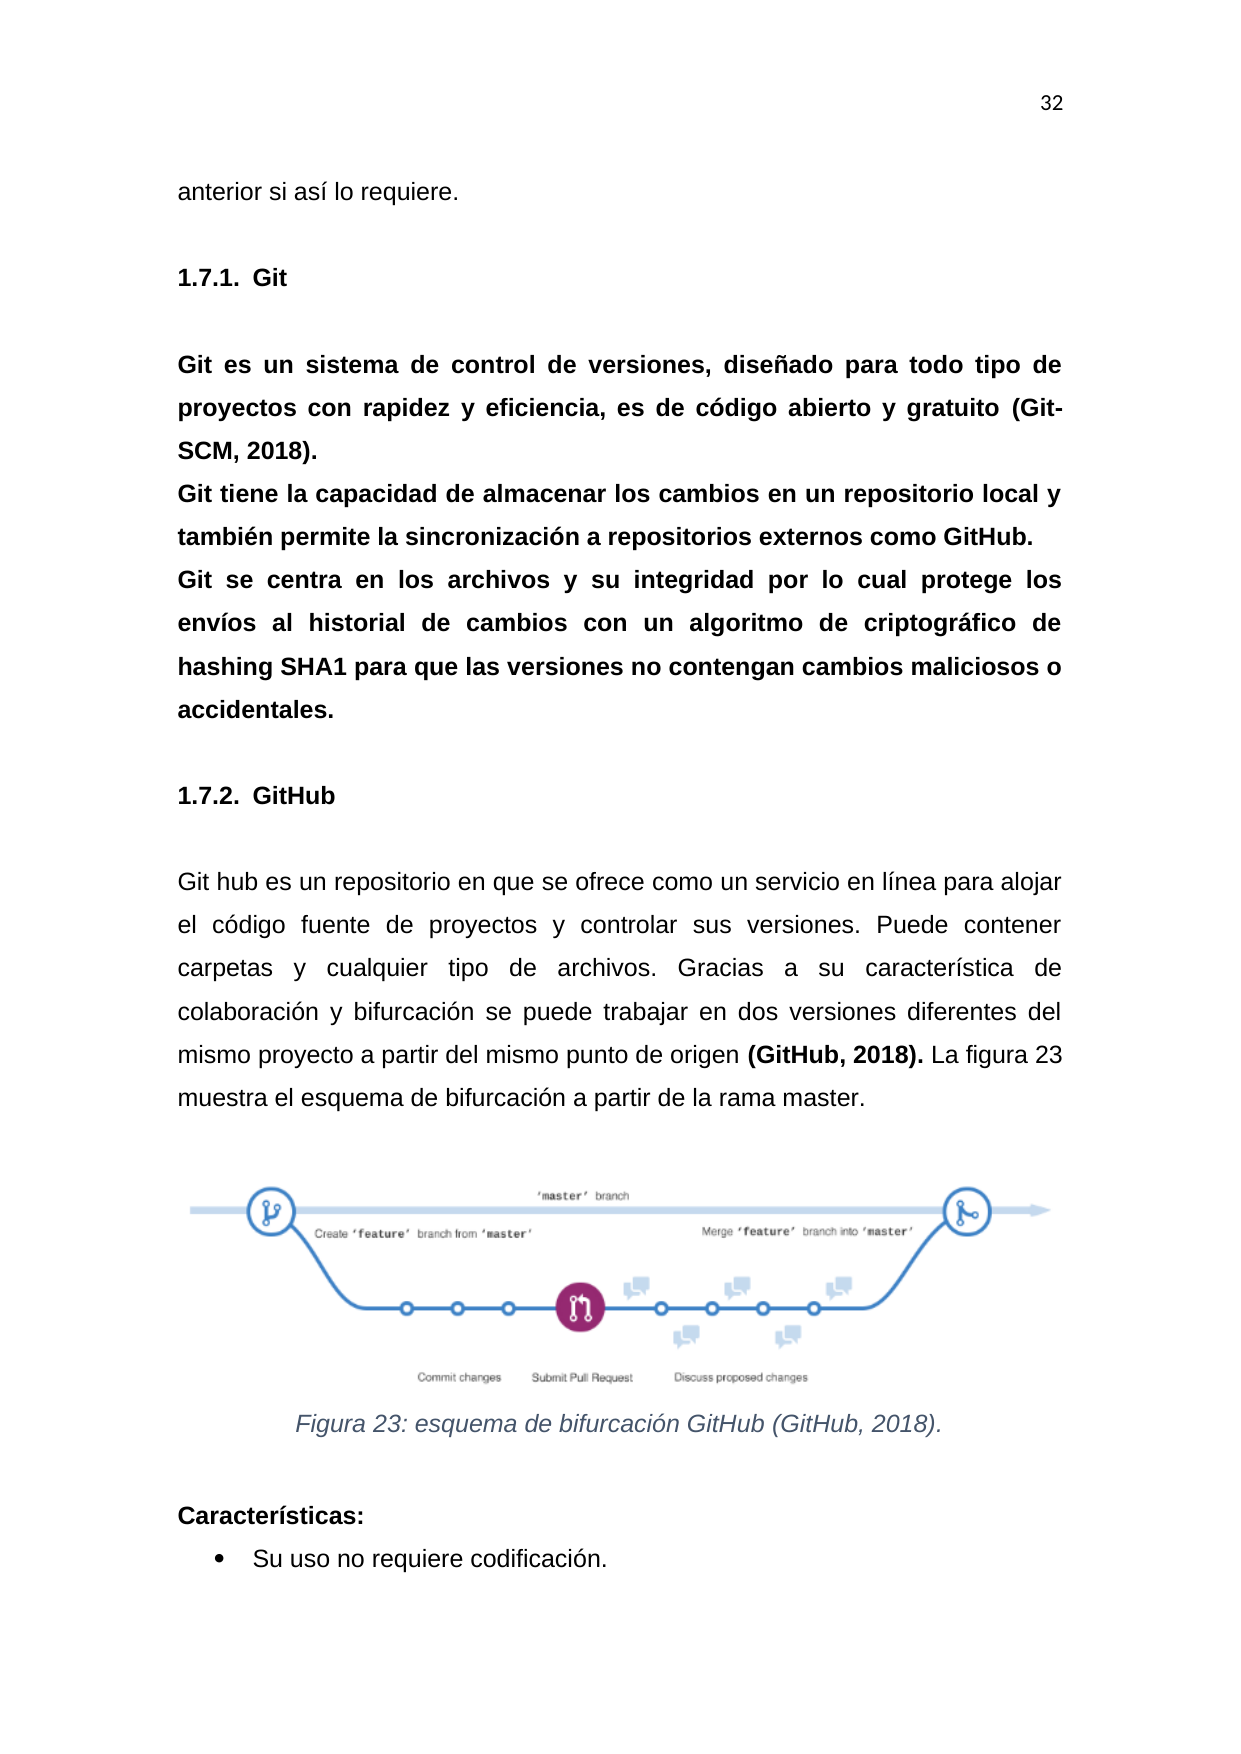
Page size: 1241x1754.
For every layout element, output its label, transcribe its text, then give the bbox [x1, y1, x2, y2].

subtitle GitHub [177, 781, 1063, 810]
text Figura 23: esquema de bifurcación GitHub . [177, 1408, 1063, 1437]
subtitle Git hub es un repositorio en que se ofrece como un servicio en línea para alojar el código fuente de proyectos y controlar sus versiones. Puede contener carpetas y cualquier tipo de archivos. Gracias a su característica de colaboración y bifurcación se puede trabajar en dos versiones diferentes del mismo proyecto a partir del mismo punto de origen . La figura 23 muestra el esquema de bifurcación a partir de la rama master. [177, 867, 1063, 1112]
subtitle Características: [177, 1501, 1063, 1530]
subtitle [177, 177, 1063, 206]
subtitle Git se centra en los archivos y su integridad por lo cual protege los envíos al historial de cambios con un algoritmo de criptográfico de hashing SHA1 para que las versiones no contengan cambios maliciosos o accidentales. [177, 565, 1063, 723]
subtitle Git [177, 263, 1063, 292]
subtitle Su uso no requiere codificación. [215, 1544, 1063, 1573]
subtitle Git es un sistema de control de versiones, diseñado para todo tipo de proyectos con rapidez y eficiencia, es de código abierto y gratuito . [177, 350, 1063, 465]
picture [177, 1169, 1064, 1395]
subtitle Git tiene la capacidad de almacenar los cambios en un repositorio local y también permite la sincronización a repositorios externos como GitHub. [177, 479, 1063, 551]
